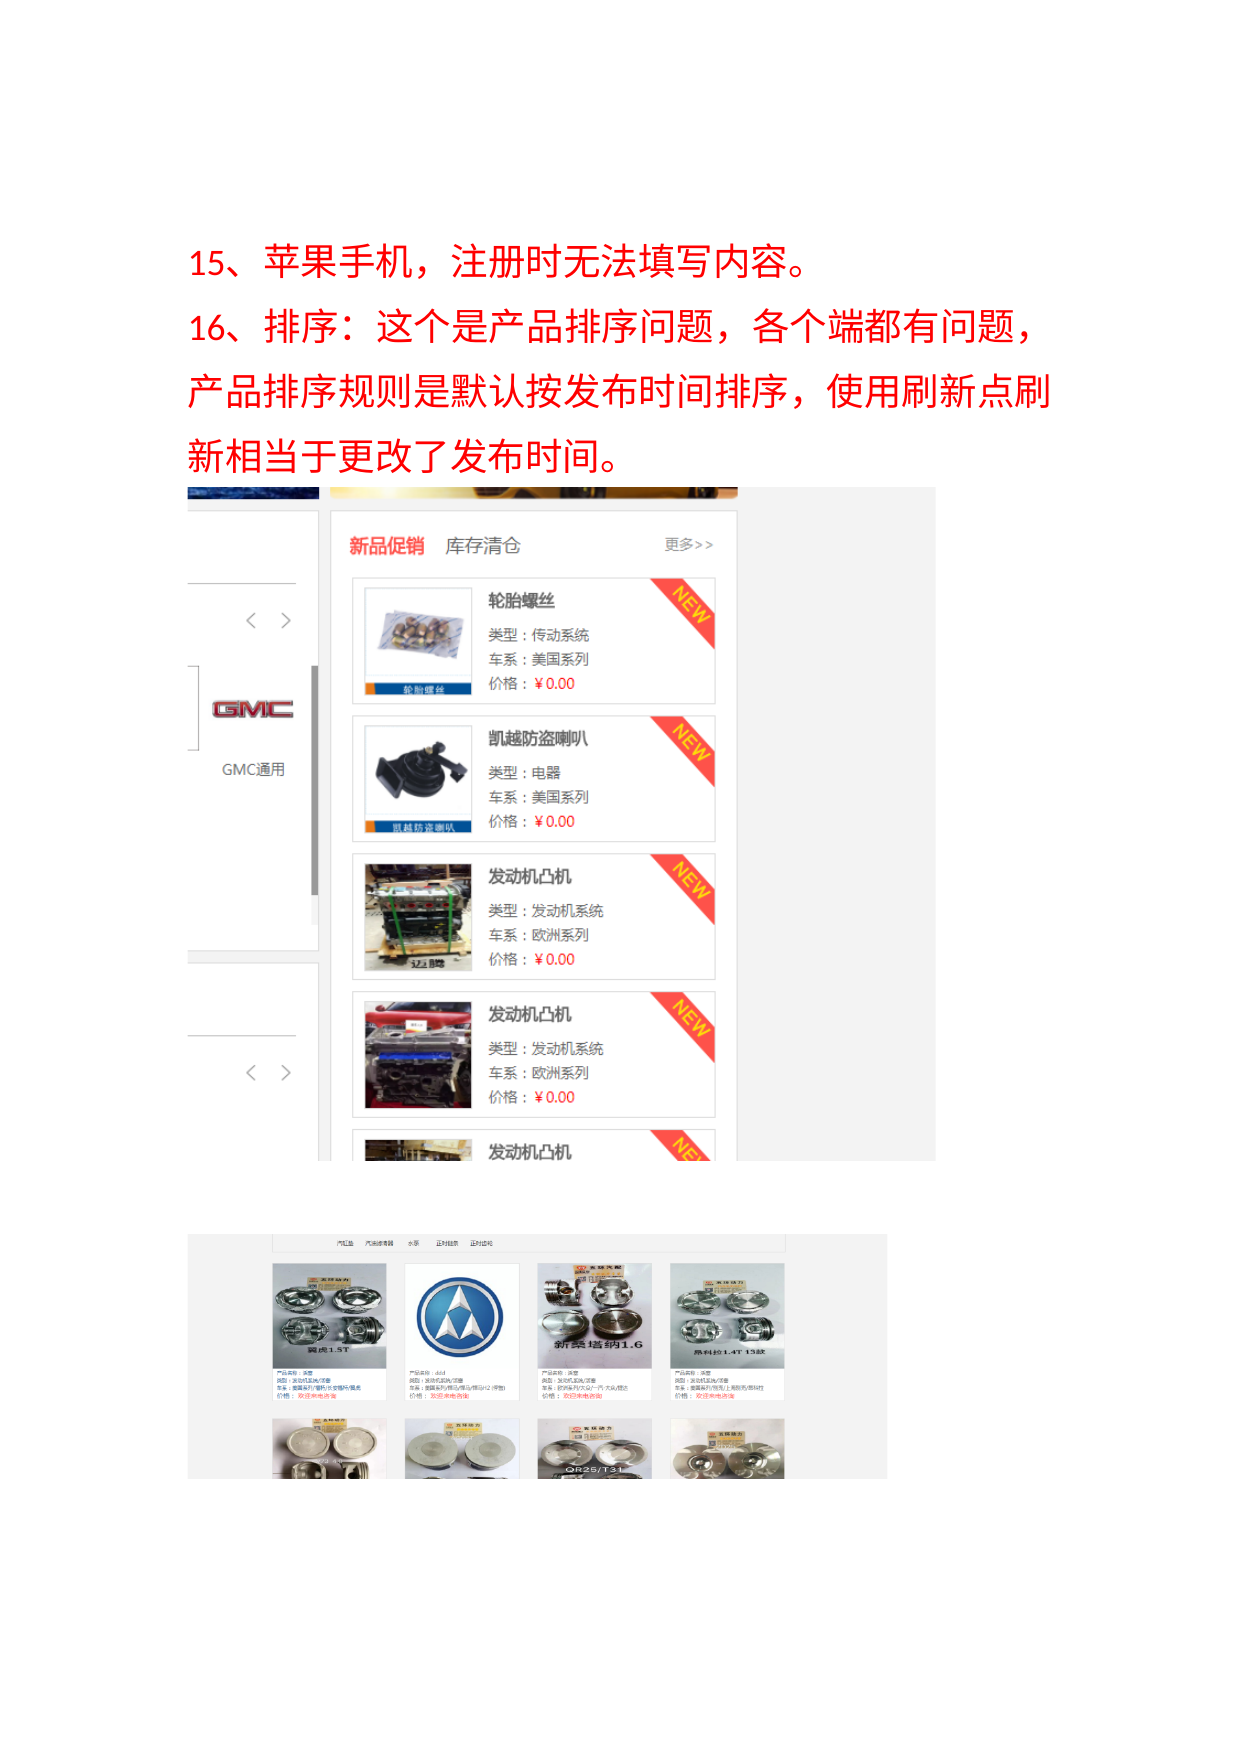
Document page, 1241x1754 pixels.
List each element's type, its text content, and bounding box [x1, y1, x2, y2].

text 15、苹果手机，注册时无法填写内容。 [187, 227, 1053, 292]
text 16、排序：这个是产品排序问题，各个端都有问题，产品排序规则是默认按发布时间排序，使用刷新点刷新相当于更改了发布时间。 [187, 292, 1053, 487]
picture [187, 1234, 888, 1479]
picture [187, 487, 936, 1161]
